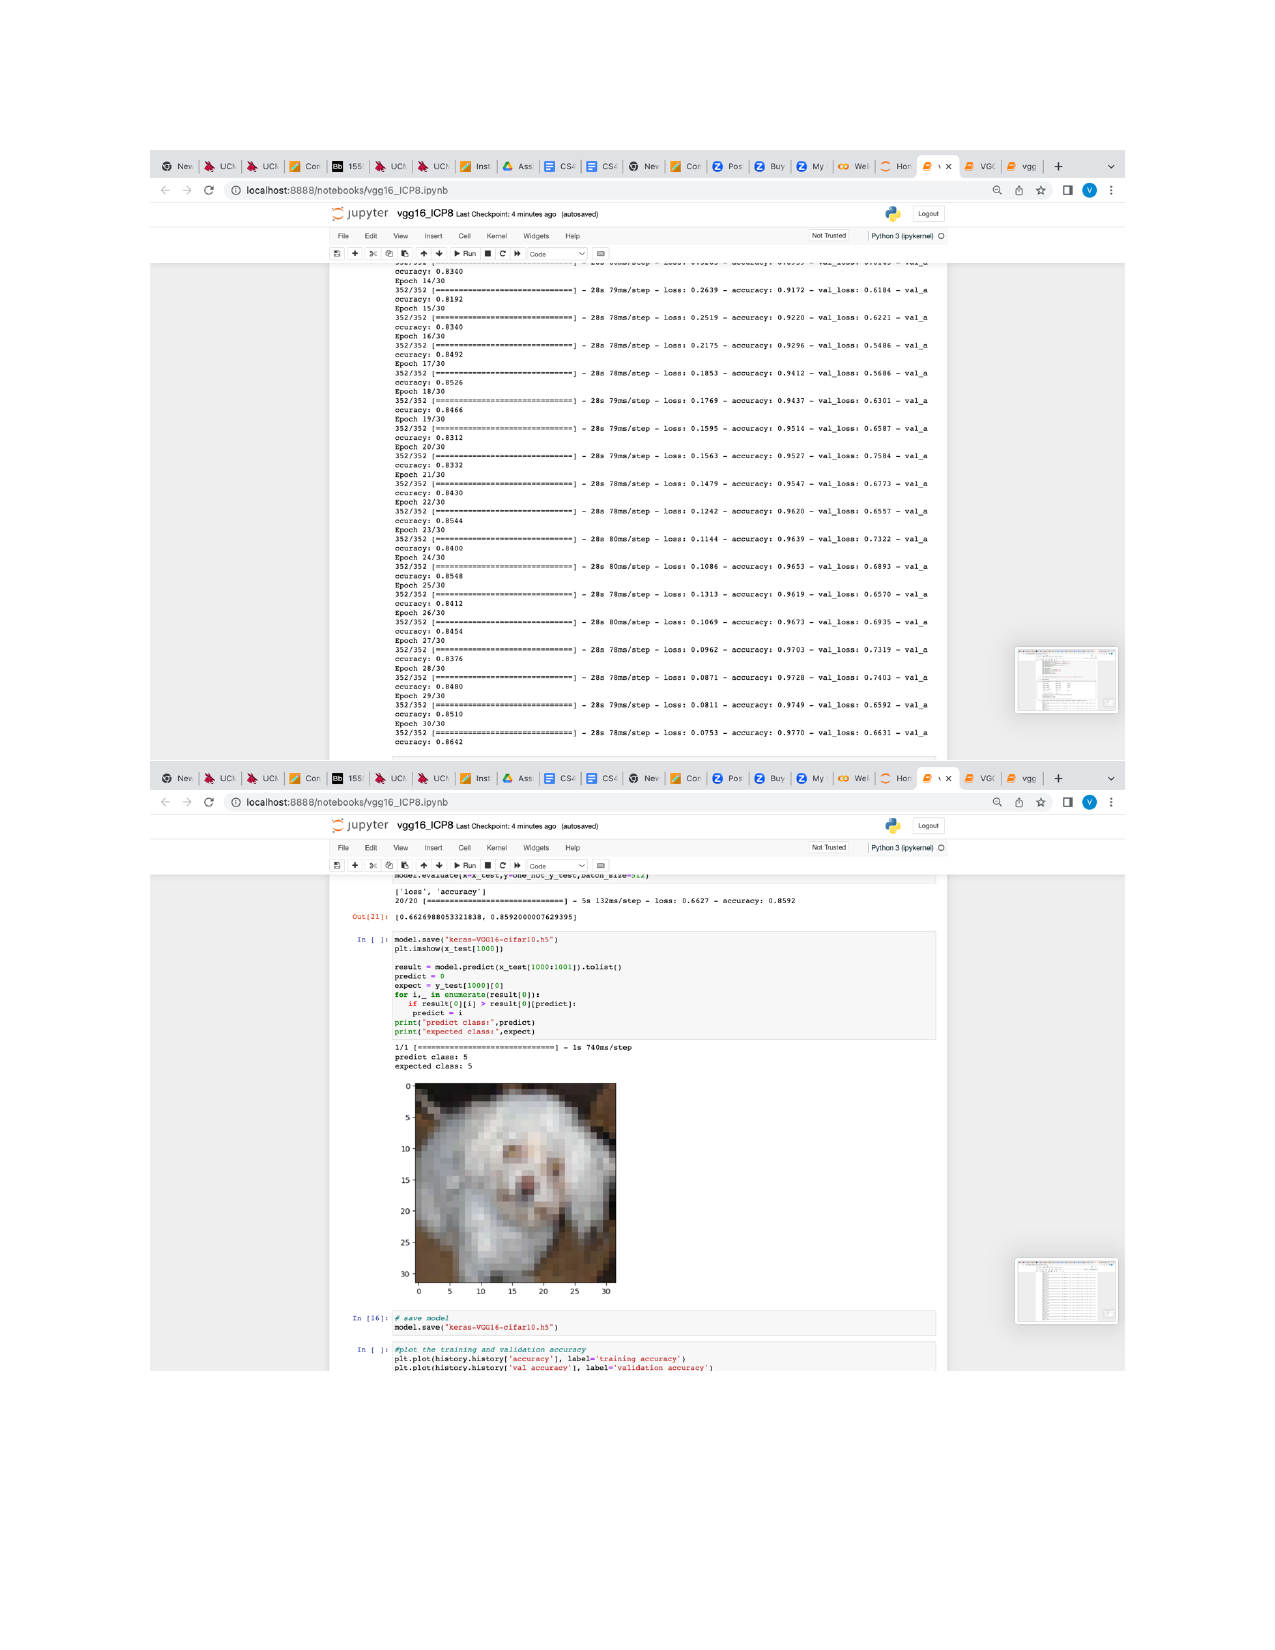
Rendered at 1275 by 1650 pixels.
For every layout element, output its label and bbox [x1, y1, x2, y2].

picture [150, 761, 1125, 1371]
picture [150, 150, 1125, 760]
